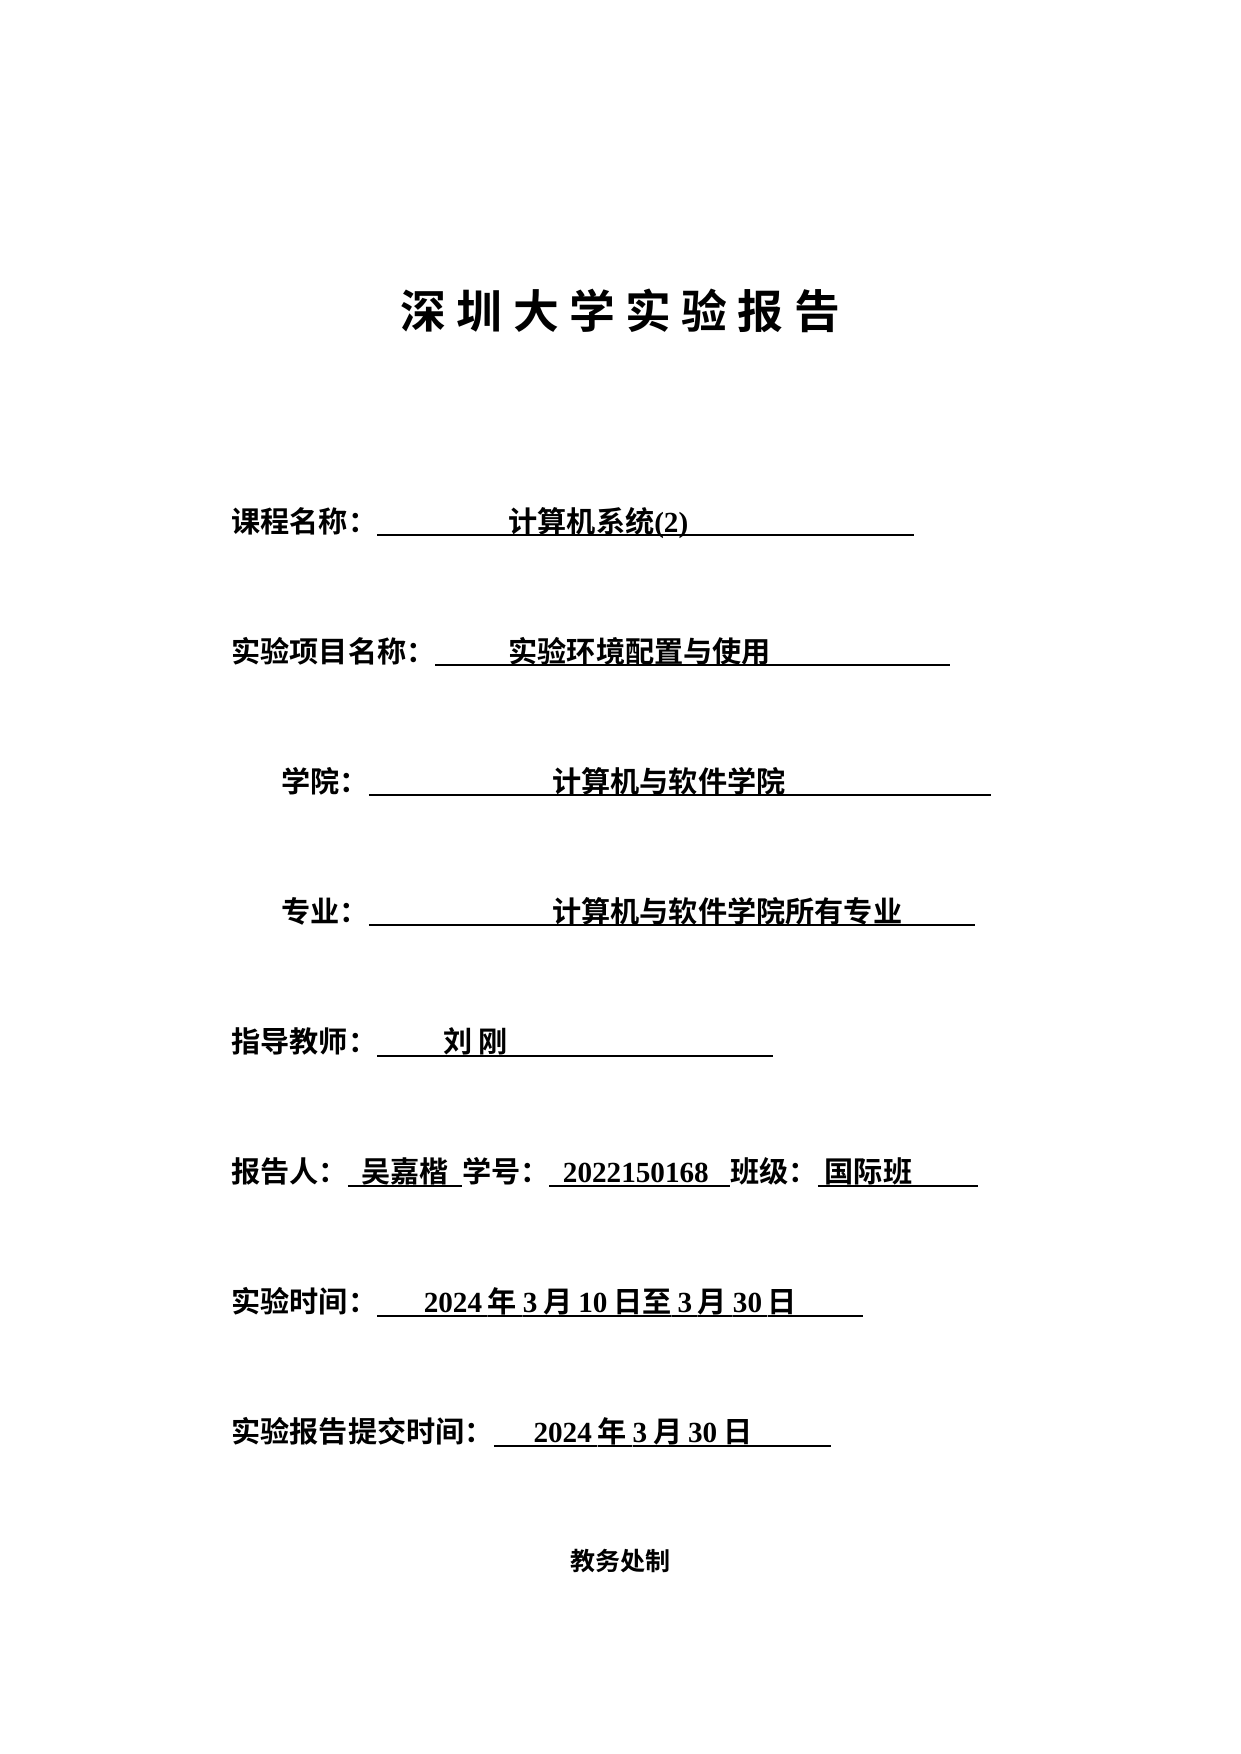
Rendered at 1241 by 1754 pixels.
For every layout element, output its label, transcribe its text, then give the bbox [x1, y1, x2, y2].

text 实验项目名称： 实验环境配置与使用 [187, 617, 1049, 682]
text 教务处制 [187, 1527, 1053, 1592]
text 课程名称： 计算机系统(2) [187, 487, 1049, 552]
text 报告人： 吴嘉楷 学号： 2022150168 班级： 国际班 [187, 1137, 1049, 1202]
text 实验时间： 2024年3月10日至3月30日 [187, 1267, 1049, 1332]
text 指导教师： 刘 刚 [187, 1007, 1049, 1072]
text 实验报告提交时间： 2024年3月30日 [187, 1397, 1049, 1462]
text 深 圳 大 学 实 验 报 告 [187, 259, 1053, 357]
text 学院： 计算机与软件学院 [281, 747, 1049, 812]
text 专业： 计算机与软件学院所有专业 [187, 877, 1049, 942]
